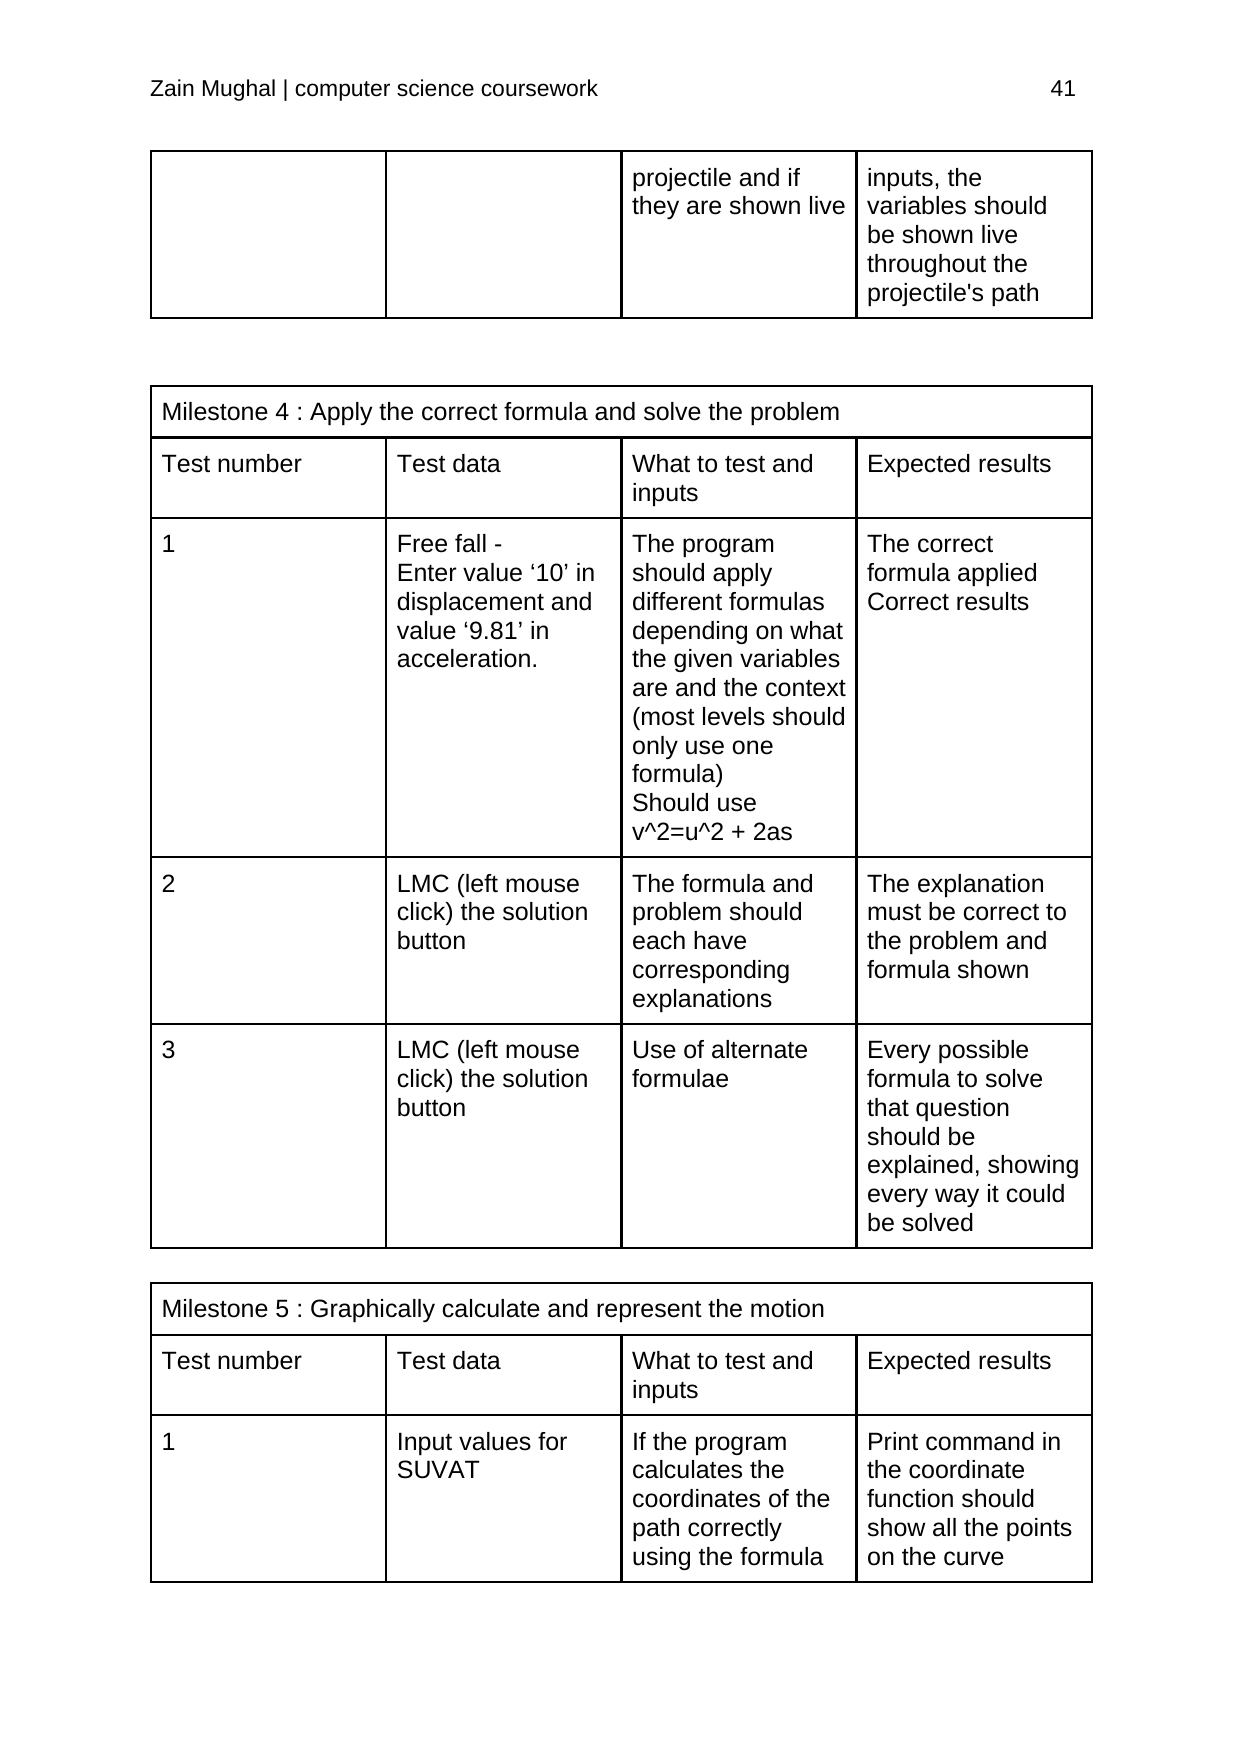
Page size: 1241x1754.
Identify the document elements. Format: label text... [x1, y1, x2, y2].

table_cell Test data [387, 439, 620, 517]
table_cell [623, 152, 855, 317]
table_cell Expected results [858, 1336, 1091, 1414]
table_cell 1 [152, 1416, 385, 1581]
table_cell Expected results [858, 439, 1091, 517]
table_cell 1 [152, 519, 385, 856]
table_cell 2 [152, 858, 385, 1023]
table_cell Use of alternate formulae [623, 1025, 855, 1247]
table_cell What to test and inputs [623, 1336, 855, 1414]
table_cell The correct formula applied Correct results [858, 519, 1091, 856]
table_cell 3 [152, 152, 385, 317]
table_cell The program should apply different formulas depending on what the given variables are and the context (most levels should only use one formula) Should use v^2=u^2 + 2as [623, 519, 855, 856]
table_cell LMC (left mouse click) the solution button [387, 858, 620, 1023]
table_cell 3 [152, 1025, 385, 1247]
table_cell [623, 1416, 855, 1581]
table_cell Every possible formula to solve that question should be explained, showing every way it could be solved [858, 1025, 1091, 1247]
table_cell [387, 1416, 620, 1581]
table_cell Test number [152, 1336, 385, 1414]
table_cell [858, 1416, 1091, 1581]
table_cell Free fall - Enter value ‘10’ in displacement and value ‘9.81’ in acceleration. [387, 519, 620, 856]
table_cell What to test and inputs [623, 439, 855, 517]
table_cell LMC (left mouse click) the solution button [387, 1025, 620, 1247]
table_cell Test number [152, 439, 385, 517]
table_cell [387, 152, 620, 317]
table_cell The formula and problem should each have corresponding explanations [623, 858, 855, 1023]
table_cell Test data [387, 1336, 620, 1414]
table_header Milestone 5 : Graphically calculate and represent the motion [152, 1284, 1091, 1334]
table_header Milestone 4 : Apply the correct formula and solve the problem [152, 387, 1091, 436]
table_cell The explanation must be correct to the problem and formula shown [858, 858, 1091, 1023]
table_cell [858, 152, 1091, 317]
